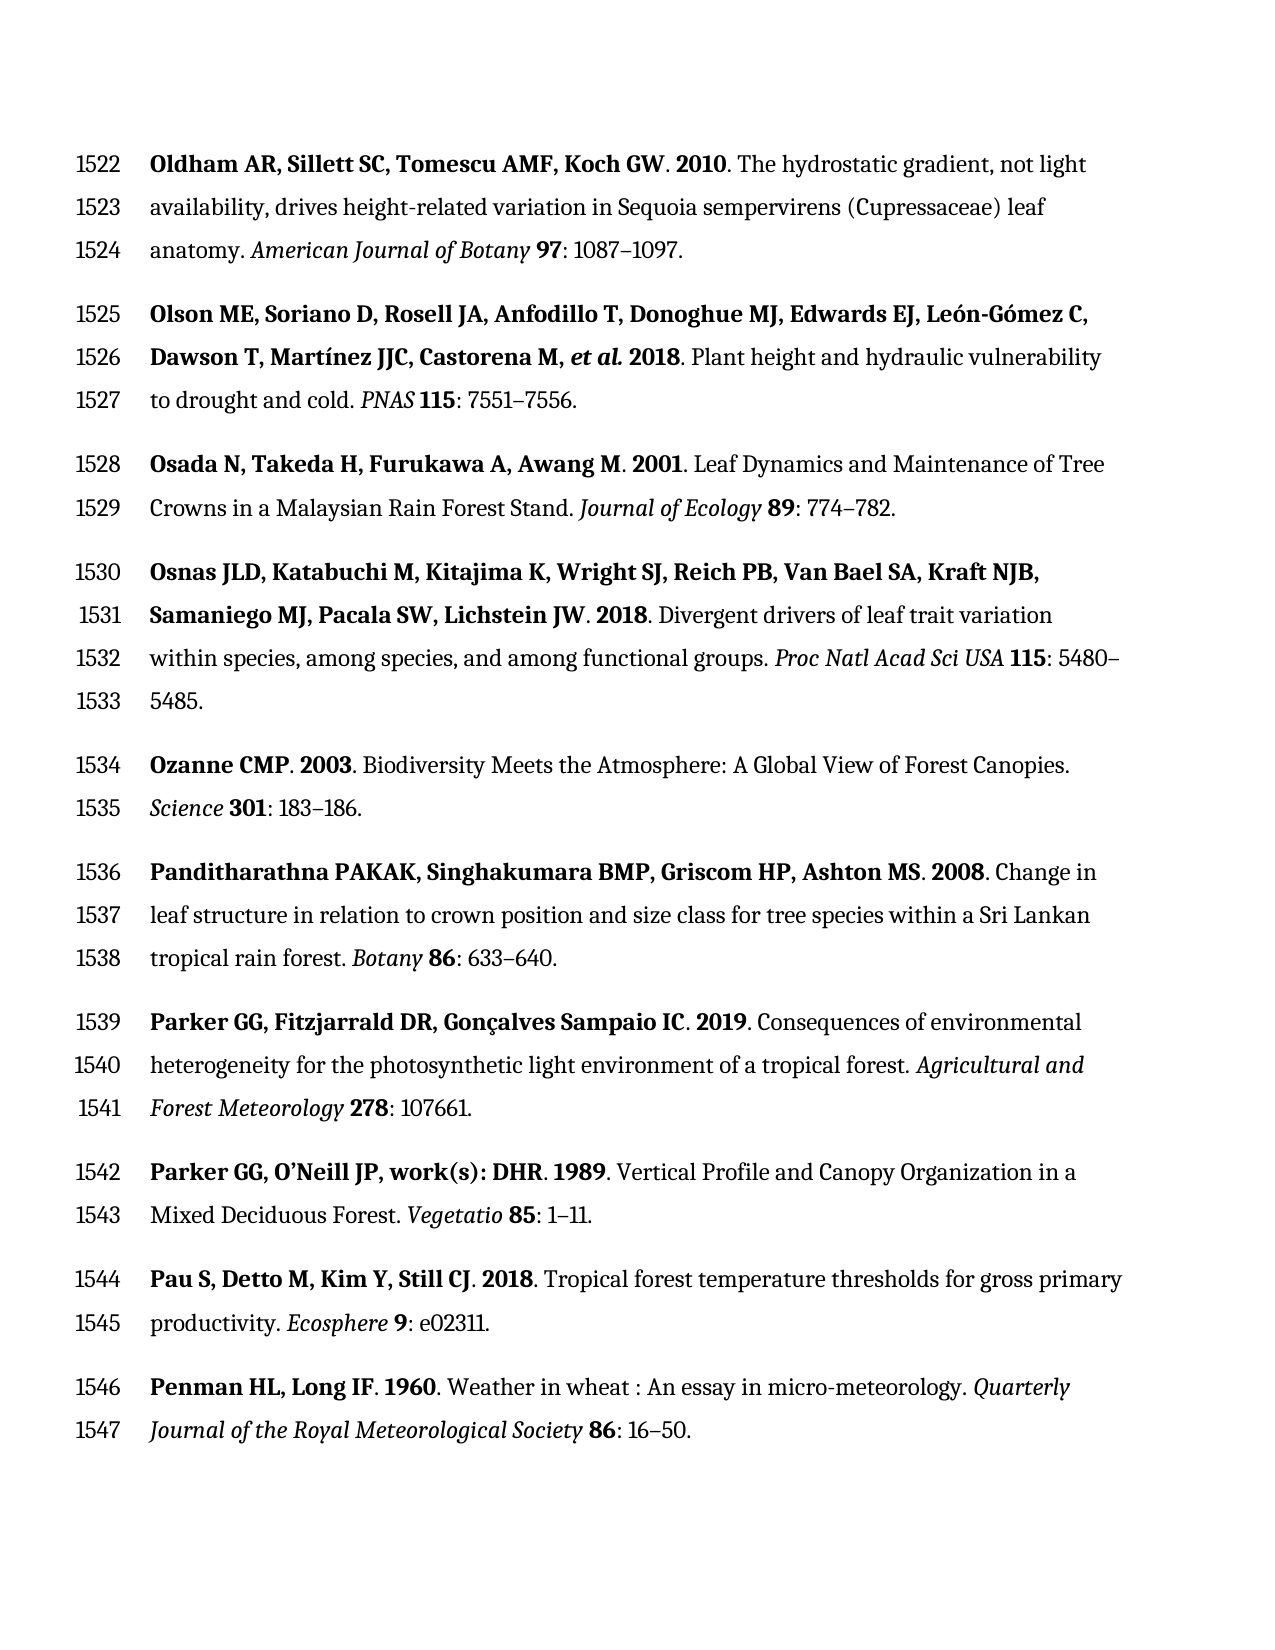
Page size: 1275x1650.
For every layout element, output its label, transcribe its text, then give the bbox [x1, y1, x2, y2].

text Olson ME, Soriano D, Rosell JA, Anfodillo T, Donoghue MJ, Edwards EJ, León-Gómez C, Dawson T, Martínez JJC, Castorena M, et al. 2018. Plant height and hydraulic vulnerability to drought and cold. PNAS 115: 7551–7556. [150, 300, 1125, 415]
text Parker GG, Fitzjarrald DR, Gonçalves Sampaio IC. 2019. Consequences of environmental heterogeneity for the photosynthetic light environment of a tropical forest. Agricultural and Forest Meteorology 278: 107661. [150, 1008, 1125, 1123]
text Pau S, Detto M, Kim Y, Still CJ. 2018. Tropical forest temperature thresholds for gross primary productivity. Ecosphere 9: e02311. [150, 1265, 1125, 1337]
text Panditharathna PAKAK, Singhakumara BMP, Griscom HP, Ashton MS. 2008. Change in leaf structure in relation to crown position and size class for tree species within a Sri Lankan tropical rain forest. Botany 86: 633–640. [150, 858, 1125, 973]
text Ozanne CMP. 2003. Biodiversity Meets the Atmosphere: A Global View of Forest Canopies. Science 301: 183–186. [150, 751, 1125, 823]
text Osada N, Takeda H, Furukawa A, Awang M. 2001. Leaf Dynamics and Maintenance of Tree Crowns in a Malaysian Rain Forest Stand. Journal of Ecology 89: 774–782. [150, 450, 1125, 522]
text Parker GG, O’Neill JP, work(s): DHR. 1989. Vertical Profile and Canopy Organization in a Mixed Deciduous Forest. Vegetatio 85: 1–11. [150, 1158, 1125, 1230]
text Oldham AR, Sillett SC, Tomescu AMF, Koch GW. 2010. The hydrostatic gradient, not light availability, drives height-related variation in Sequoia sempervirens (Cupressaceae) leaf anatomy. American Journal of Botany 97: 1087–1097. [150, 150, 1125, 265]
text Osnas JLD, Katabuchi M, Kitajima K, Wright SJ, Reich PB, Van Bael SA, Kraft NJB, Samaniego MJ, Pacala SW, Lichstein JW. 2018. Divergent drivers of leaf trait variation within species, among species, and among functional groups. Proc Natl Acad Sci USA 115: 5480–5485. [150, 557, 1125, 716]
text Penman HL, Long IF. 1960. Weather in wheat : An essay in micro-meteorology. Quarterly Journal of the Royal Meteorological Society 86: 16–50. [150, 1372, 1125, 1444]
